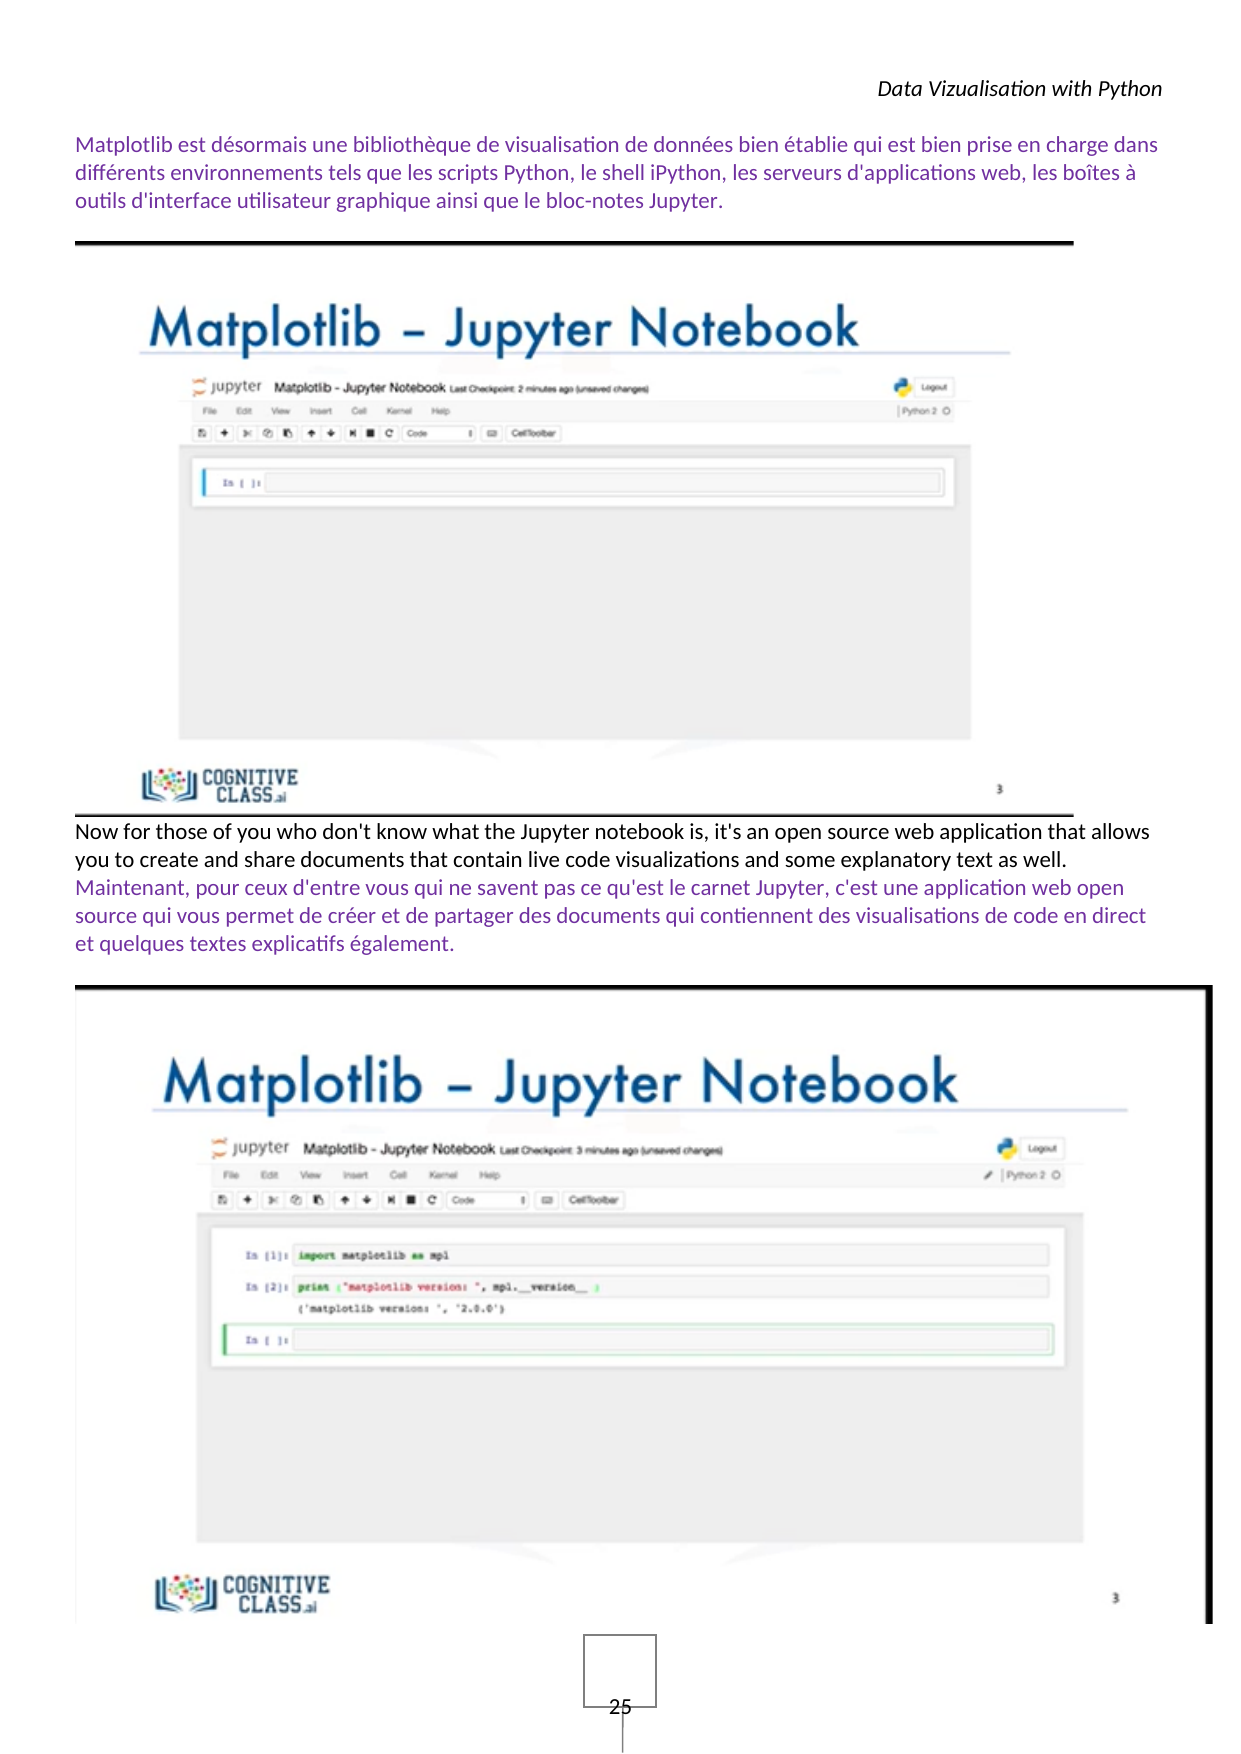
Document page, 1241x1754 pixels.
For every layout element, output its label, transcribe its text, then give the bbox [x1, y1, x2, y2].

picture [75, 241, 1074, 817]
text Maintenant, pour ceux d'entre vous qui ne savent pas ce qu'est le carnet Jupyter, c'est une application web open source qui vous permet de créer et de partager des documents qui contiennent des visualisations de code en direct et quelques textes explicatifs également. [75, 873, 1165, 957]
picture [75, 985, 1213, 1624]
text Matplotlib est désormais une bibliothèque de visualisation de données bien établie qui est bien prise en charge dans différents environnements tels que les scripts Python, le shell iPython, les serveurs d'applications web, les boîtes à outils d'interface utilisateur graphique ainsi que le bloc-notes Jupyter. [75, 130, 1165, 214]
text Now for those of you who don't know what the Jupyter notebook is, it's an open source web application that allows you to create and share documents that contain live code visualizations and some explanatory text as well. [75, 817, 1165, 873]
